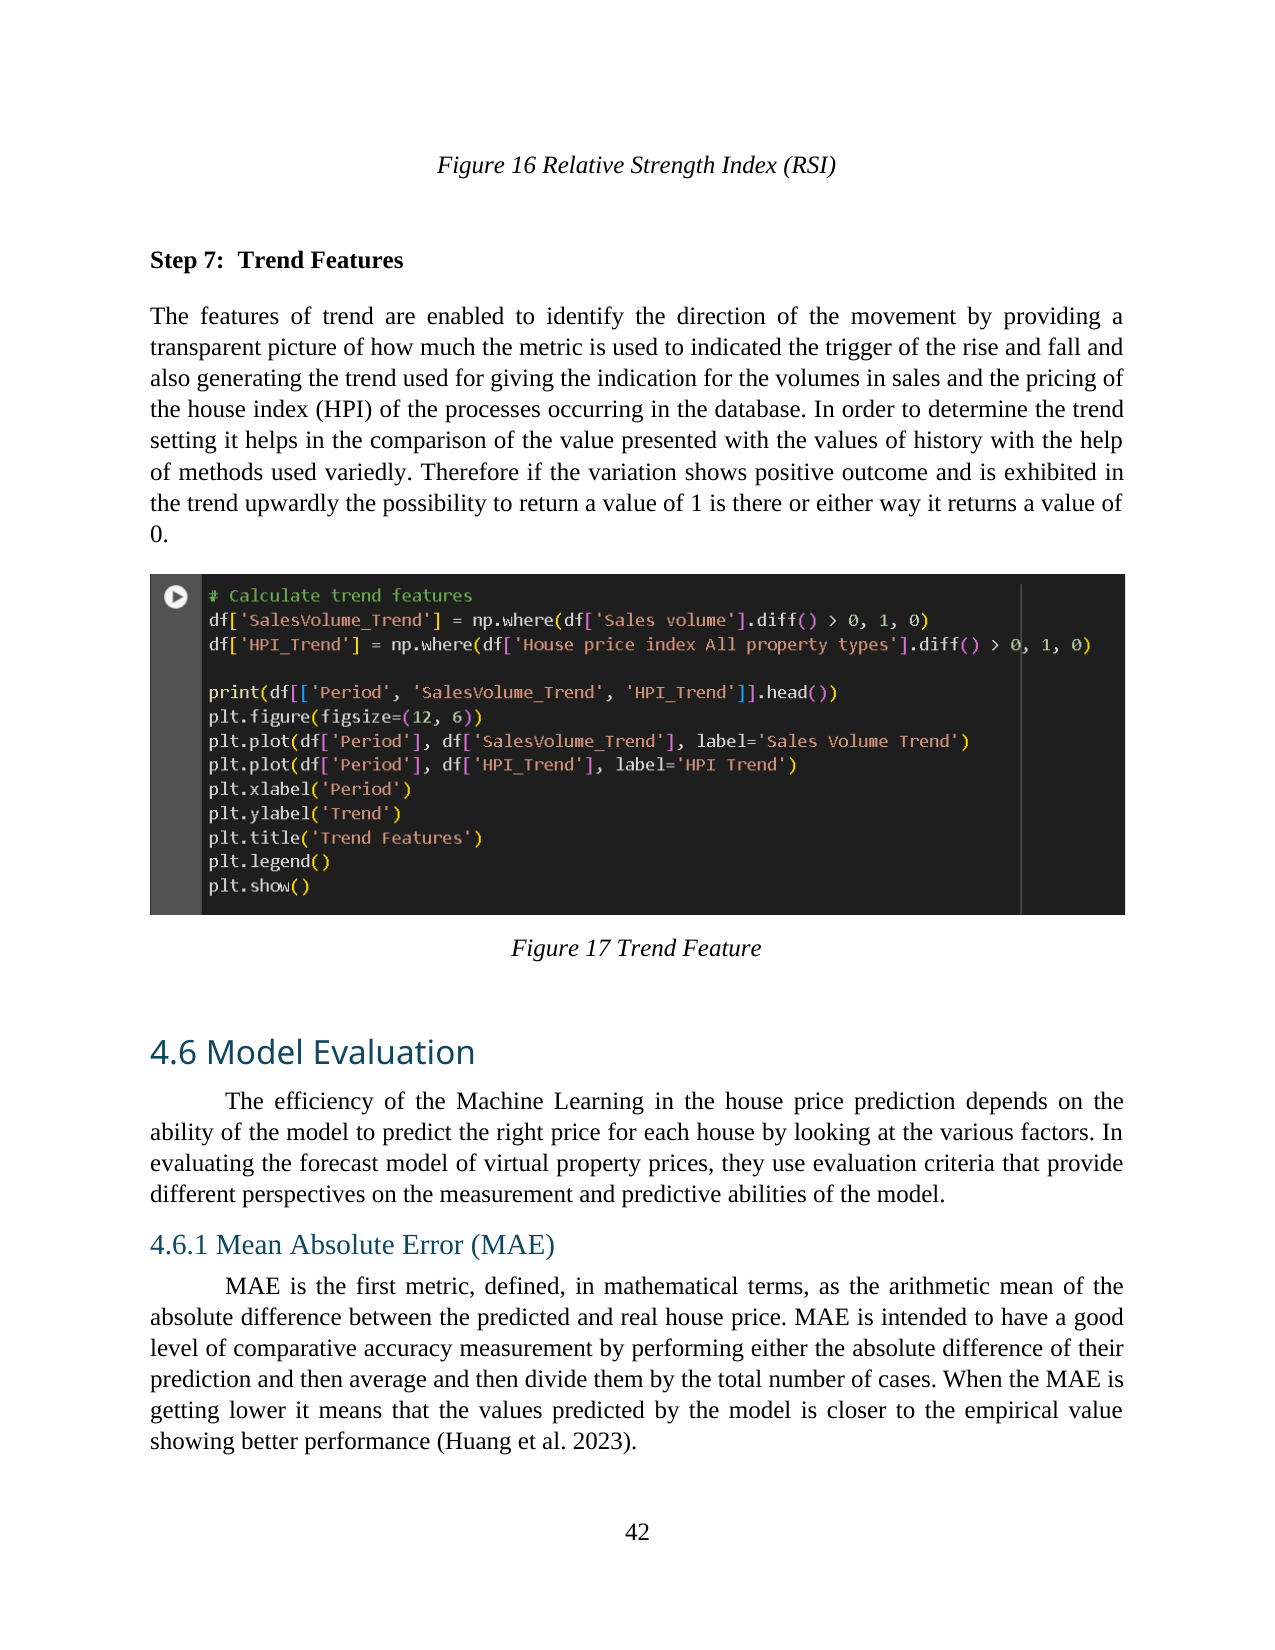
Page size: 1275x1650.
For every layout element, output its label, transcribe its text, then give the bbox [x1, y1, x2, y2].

text The features of trend are enabled to identify the direction of the movement by providing a transparent picture of how much the metric is used to indicated the trigger of the rise and fall and also generating the trend used for giving the indication for the volumes in sales and the pricing of the house index (HPI) of the processes occurring in the database. In order to determine the trend setting it helps in the comparison of the value presented with the values of history with the help of methods used variedly. Therefore if the variation shows positive outcome and is exhibited in the trend upwardly the possibility to return a value of 1 is there or either way it returns a value of 0. [150, 301, 1125, 547]
text Figure 17 Trend Feature [150, 933, 1125, 962]
subtitle 4.6.1 Mean Absolute Error (MAE) [150, 1227, 1125, 1260]
subtitle 4.6 Model Evaluation [150, 1029, 1125, 1074]
picture [150, 574, 1125, 915]
text The efficiency of the Machine Learning in the house price prediction depends on the ability of the model to predict the right price for each house by looking at the various factors. In evaluating the forecast model of virtual property prices, they use evaluation criteria that provide different perspectives on the measurement and predictive abilities of the model. [150, 1086, 1125, 1208]
text MAE is the first metric, defined, in mathematical terms, as the arithmetic mean of the absolute difference between the predicted and real house price. MAE is intended to have a good level of comparative accuracy measurement by performing either the absolute difference of their prediction and then average and then divide them by the total number of cases. When the MAE is getting lower it means that the values predicted by the model is closer to the empirical value showing better performance (Huang et al. 2023). [150, 1271, 1125, 1455]
text Figure 16 Relative Strength Index (RSI) [150, 150, 1125, 179]
text Step 7: Trend Features [150, 245, 1125, 274]
